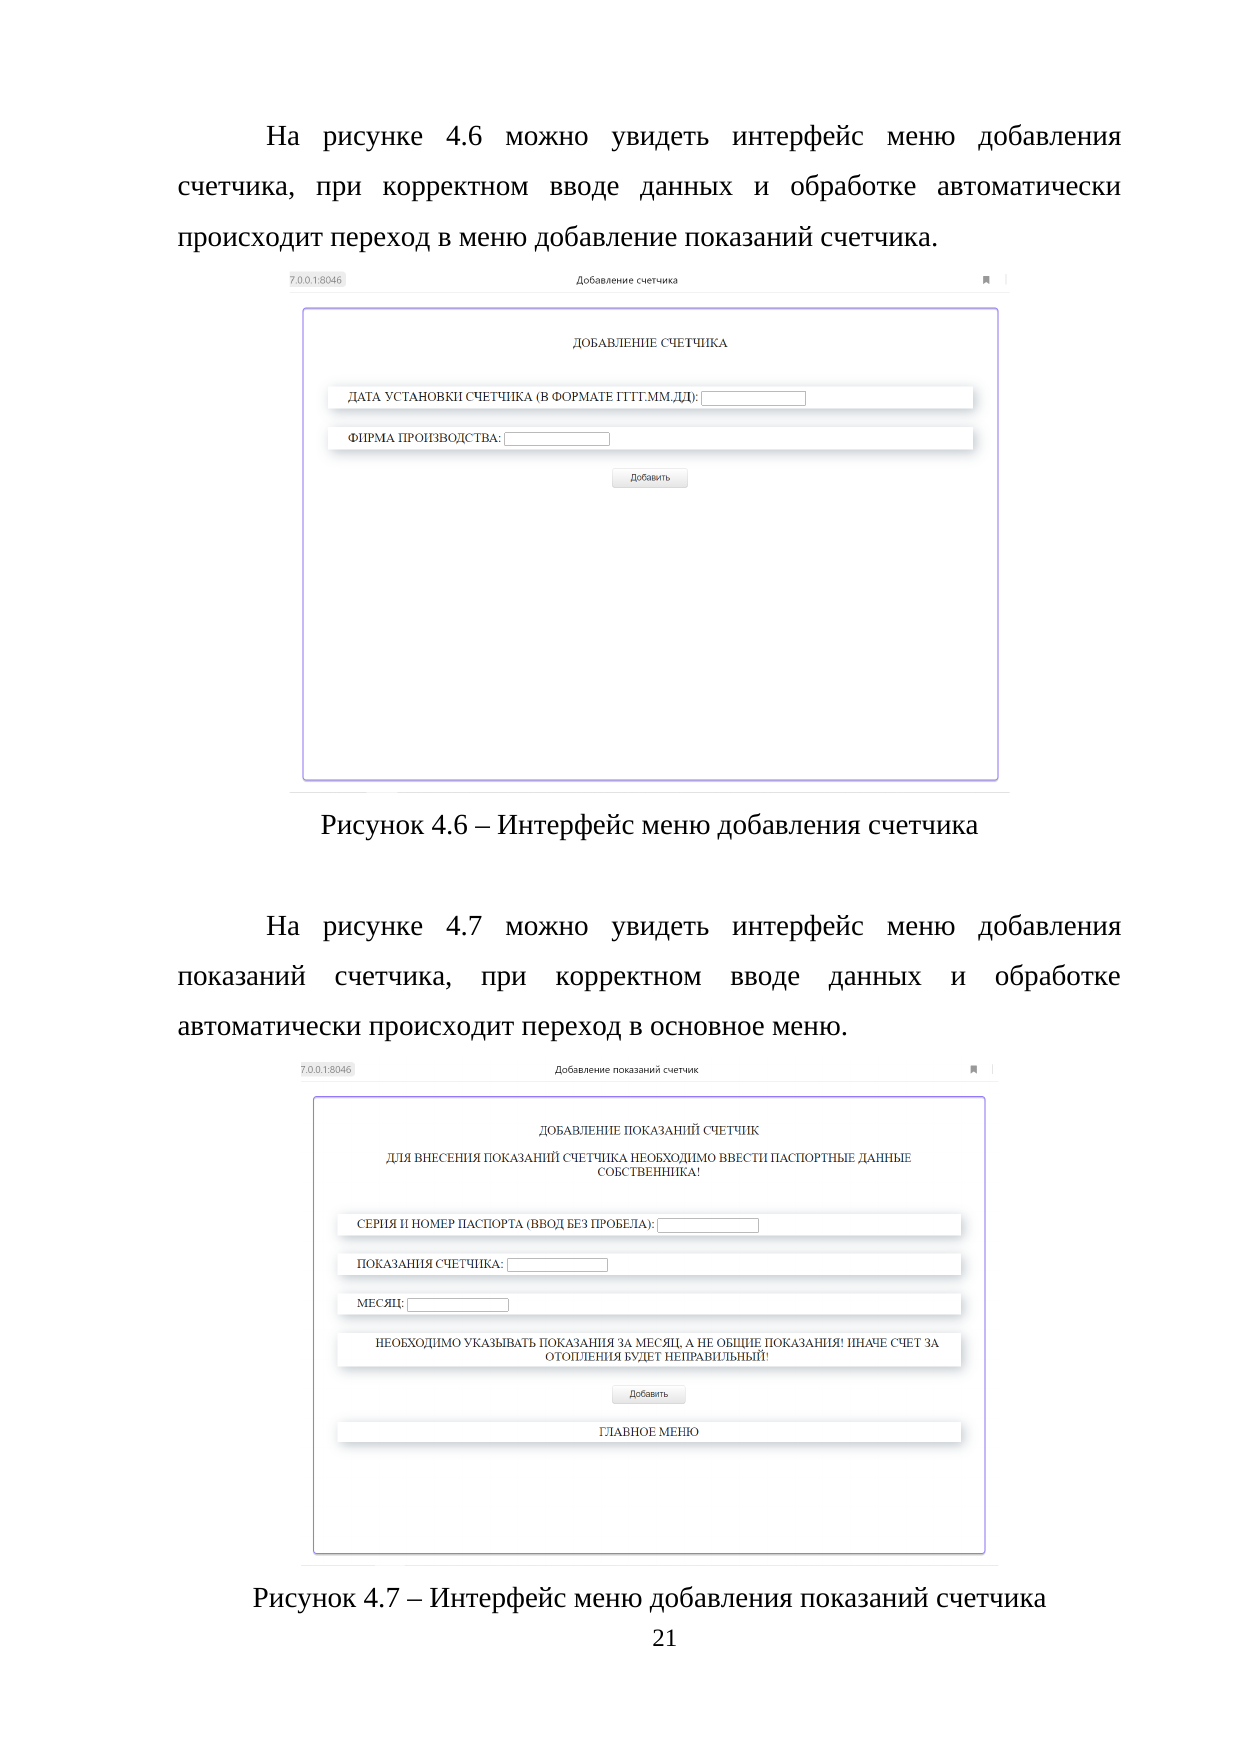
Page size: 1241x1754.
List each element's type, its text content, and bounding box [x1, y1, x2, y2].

text На рисунке 4.6 можно увидеть интерфейс меню добавления счетчика, при корректном вводе данных и обработке автоматически происходит переход в меню добавление показаний счетчика. [177, 118, 1122, 252]
picture [301, 1058, 999, 1566]
text На рисунке 4.7 можно увидеть интерфейс меню добавления показаний счетчика, при корректном вводе данных и обработке автоматически происходит переход в основное меню. [177, 908, 1122, 1042]
text Рисунок 4.6 – Интерфейс меню добавления счетчика [177, 807, 1122, 841]
text Рисунок 4.7 – Интерфейс меню добавления показаний счетчика [177, 1580, 1122, 1613]
picture [289, 269, 1010, 793]
